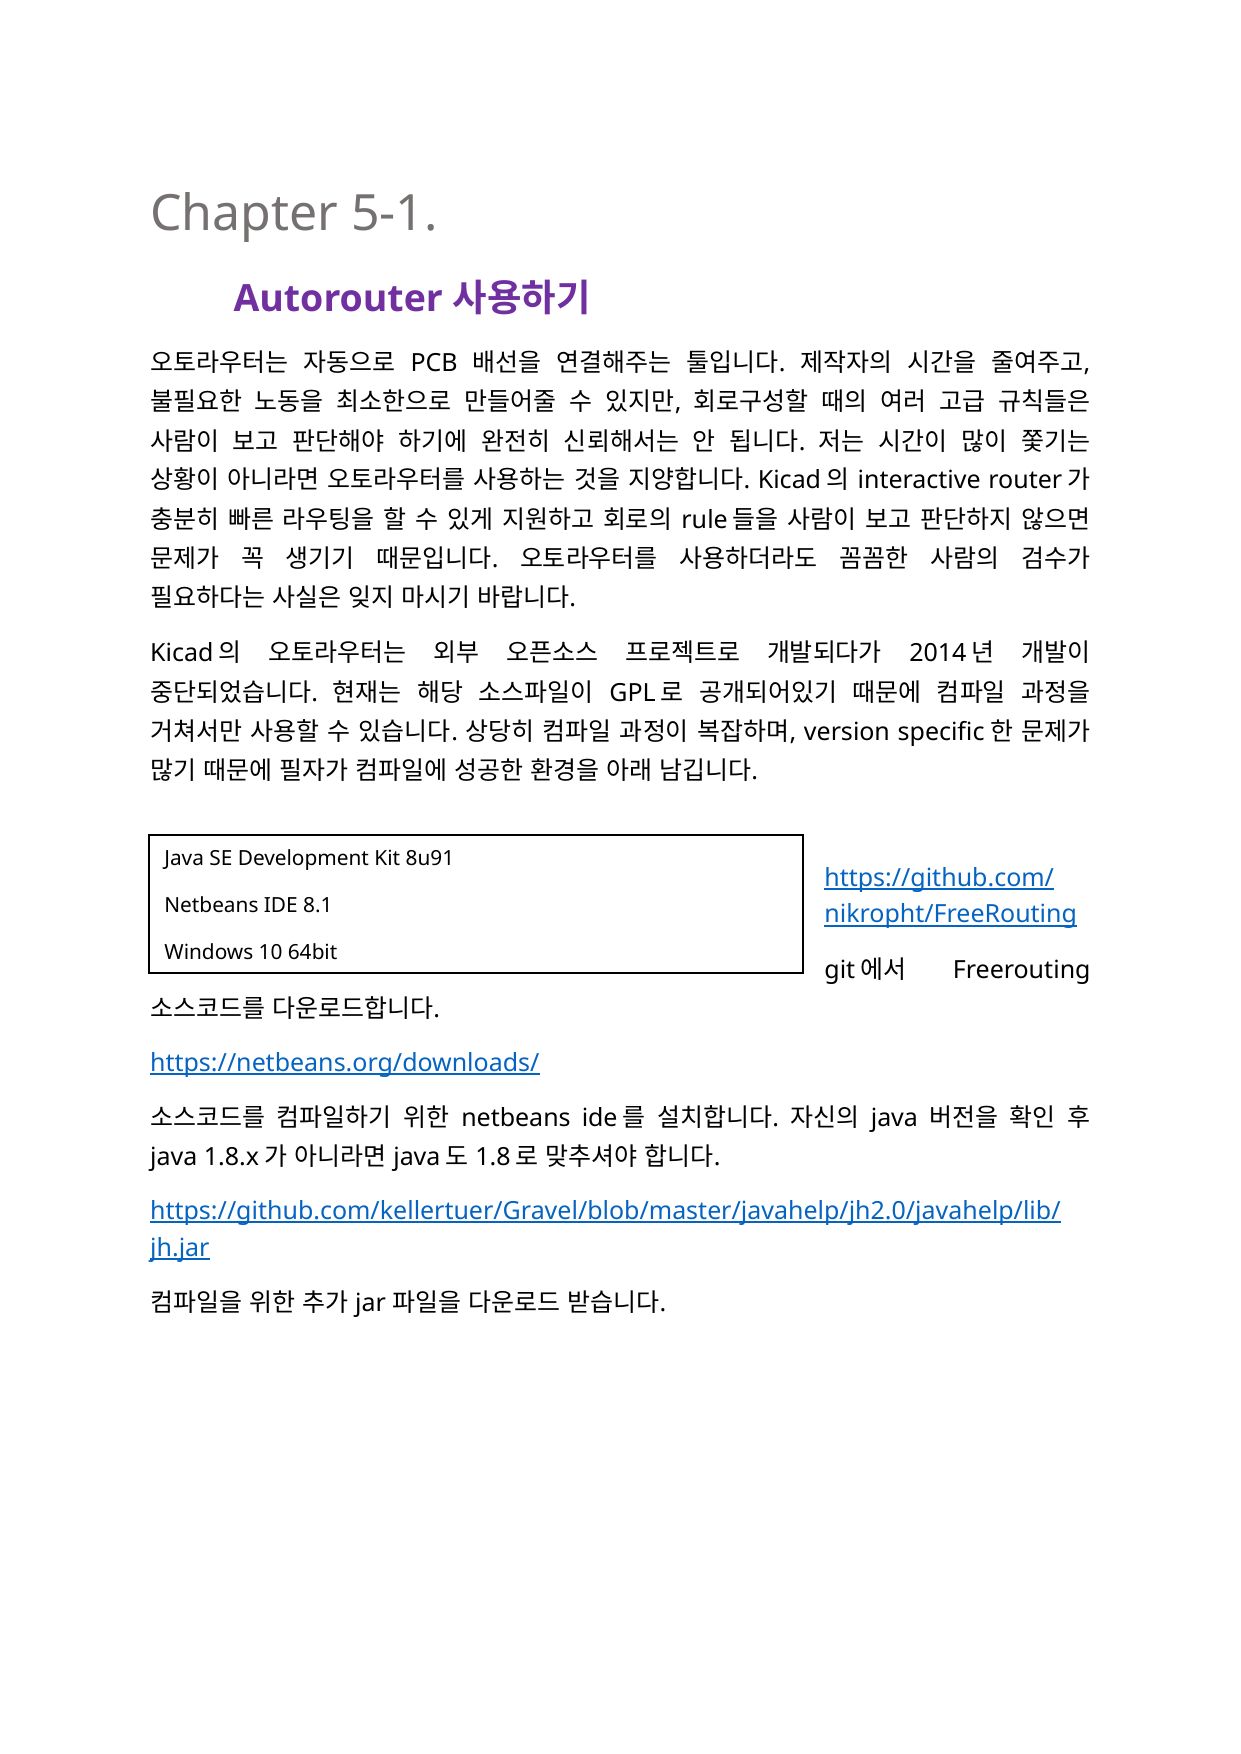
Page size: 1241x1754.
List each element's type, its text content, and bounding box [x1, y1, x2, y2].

text Autorouter 사용하기 [150, 267, 1090, 322]
text 컴파일을 위한 추가 jar 파일을 다운로드 받습니다. [150, 1283, 1090, 1319]
text Kicad의 오토라우터는 외부 오픈소스 프로젝트로 개발되다가 2014년 개발이 중단되었습니다. 현재는 해당 소스파일이 GPL로 공개되어있기 때문에 컴파일 과정을 거쳐서만 사용할 수 있습니다. 상당히 컴파일 과정이 복잡하며, version specific한 문제가 많기 때문에 필자가 컴파일에 성공한 환경을 아래 남깁니다. [150, 633, 1090, 786]
text git에서 Freerouting 소스코드를 다운로드합니다. [150, 949, 1090, 1025]
text Chapter 5-1. [150, 177, 1090, 245]
text https://github.com/nikropht/FreeRouting [804, 859, 1090, 930]
text https://netbeans.org/downloads/ [150, 1044, 1090, 1078]
text https://github.com/kellertuer/Gravel/blob/master/javahelp/jh2.0/javahelp/lib/jh.jar [150, 1192, 1090, 1263]
text 오토라우터는 자동으로 PCB 배선을 연결해주는 툴입니다. 제작자의 시간을 줄여주고, 불필요한 노동을 최소한으로 만들어줄 수 있지만, 회로구성할 때의 여러 고급 규칙들은 사람이 보고 판단해야 하기에 완전히 신뢰해서는 안 됩니다. 저는 시간이 많이 쫓기는 상황이 아니라면 오토라우터를 사용하는 것을 지양합니다. Kicad의 interactive router가 충분히 빠른 라우팅을 할 수 있게 지원하고 회로의 rule들을 사람이 보고 판단하지 않으면 문제가 꼭 생기기 때문입니다. 오토라우터를 사용하더라도 꼼꼼한 사람의 검수가 필요하다는 사실은 잊지 마시기 바랍니다. [150, 343, 1090, 613]
text 소스코드를 컴파일하기 위한 netbeans ide를 설치합니다. 자신의 java 버전을 확인 후 java 1.8.x가 아니라면 java도 1.8로 맞추셔야 합니다. [150, 1098, 1090, 1173]
